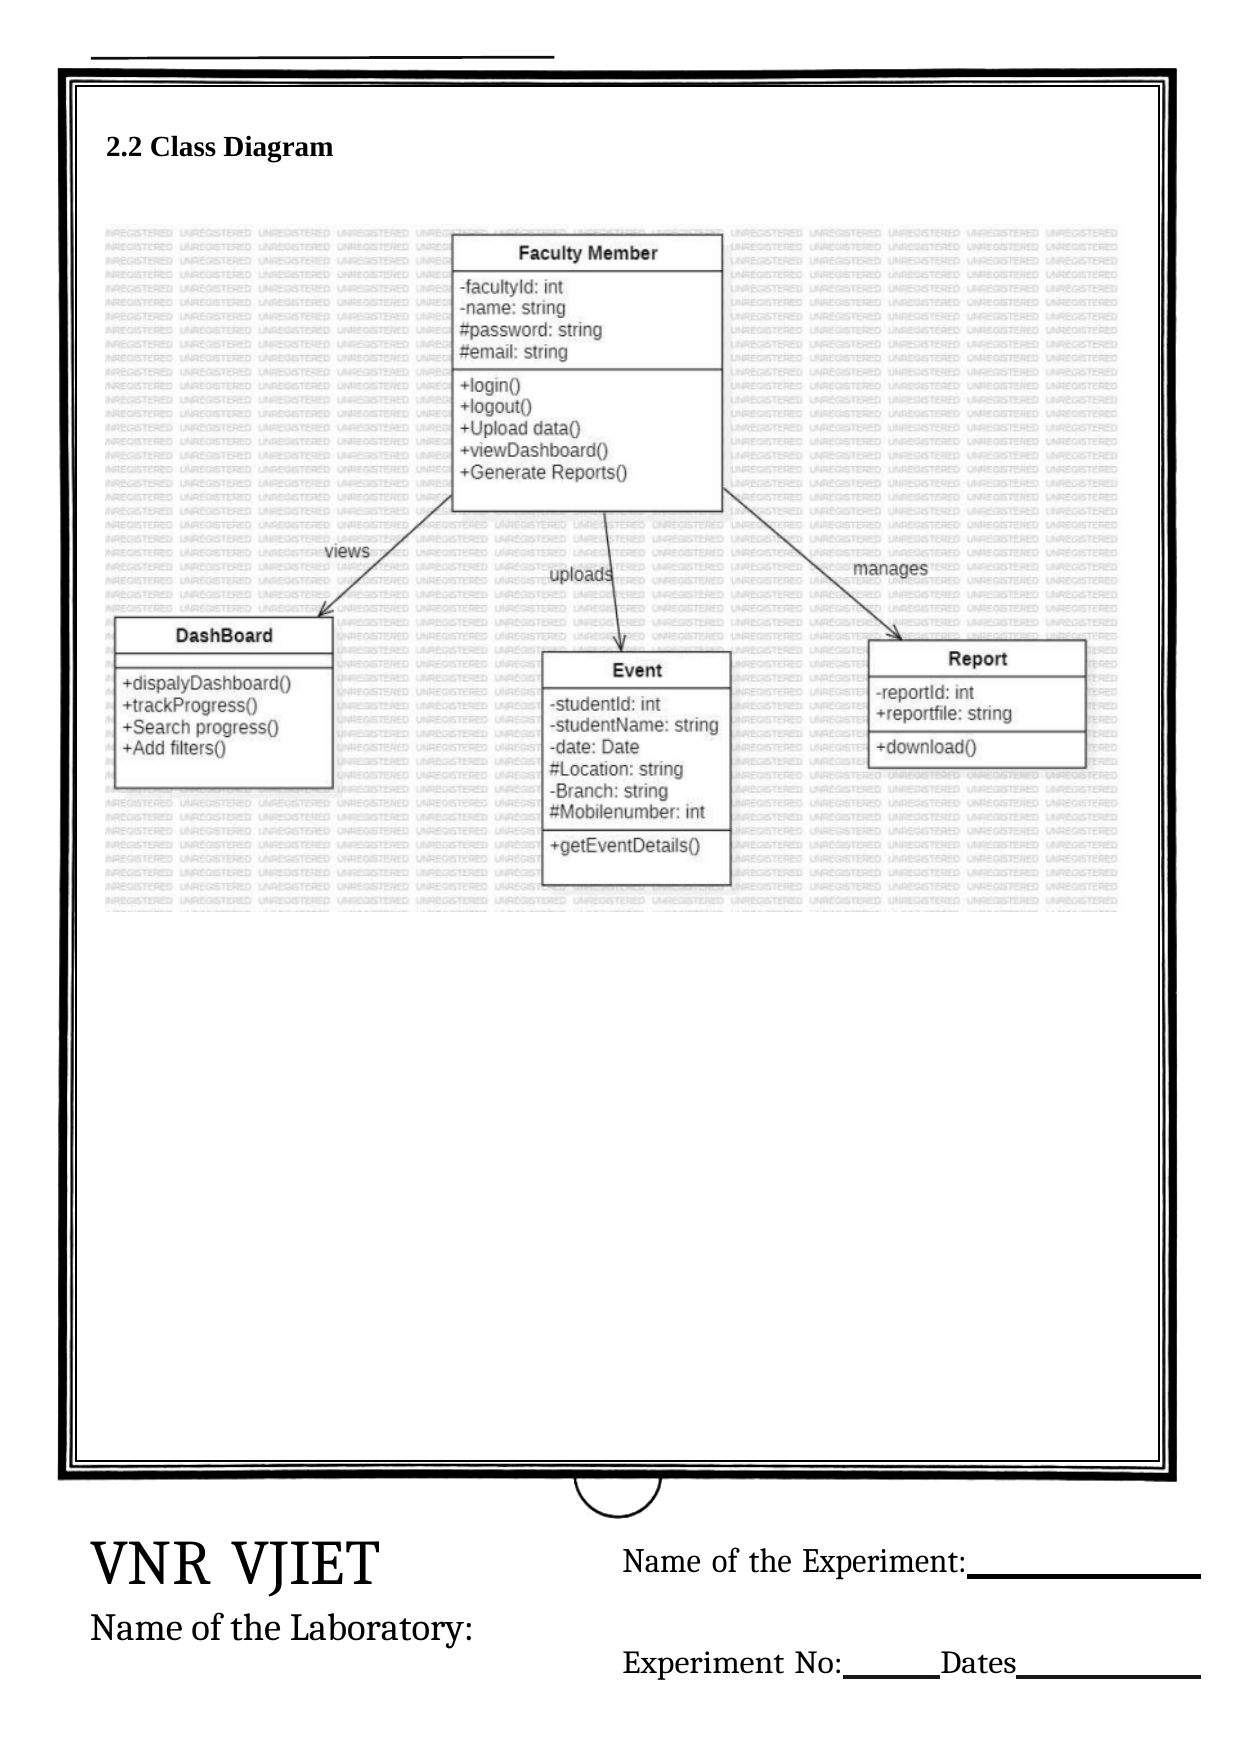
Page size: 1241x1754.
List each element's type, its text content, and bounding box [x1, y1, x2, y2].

text Name of the Laboratory: [89, 1606, 495, 1650]
text Name of the Experiment: [622, 79, 1213, 1581]
text Experiment No: Dates [622, 1644, 1213, 1681]
title VNR VJIET [90, 1519, 495, 1600]
picture [57, 68, 1178, 1519]
